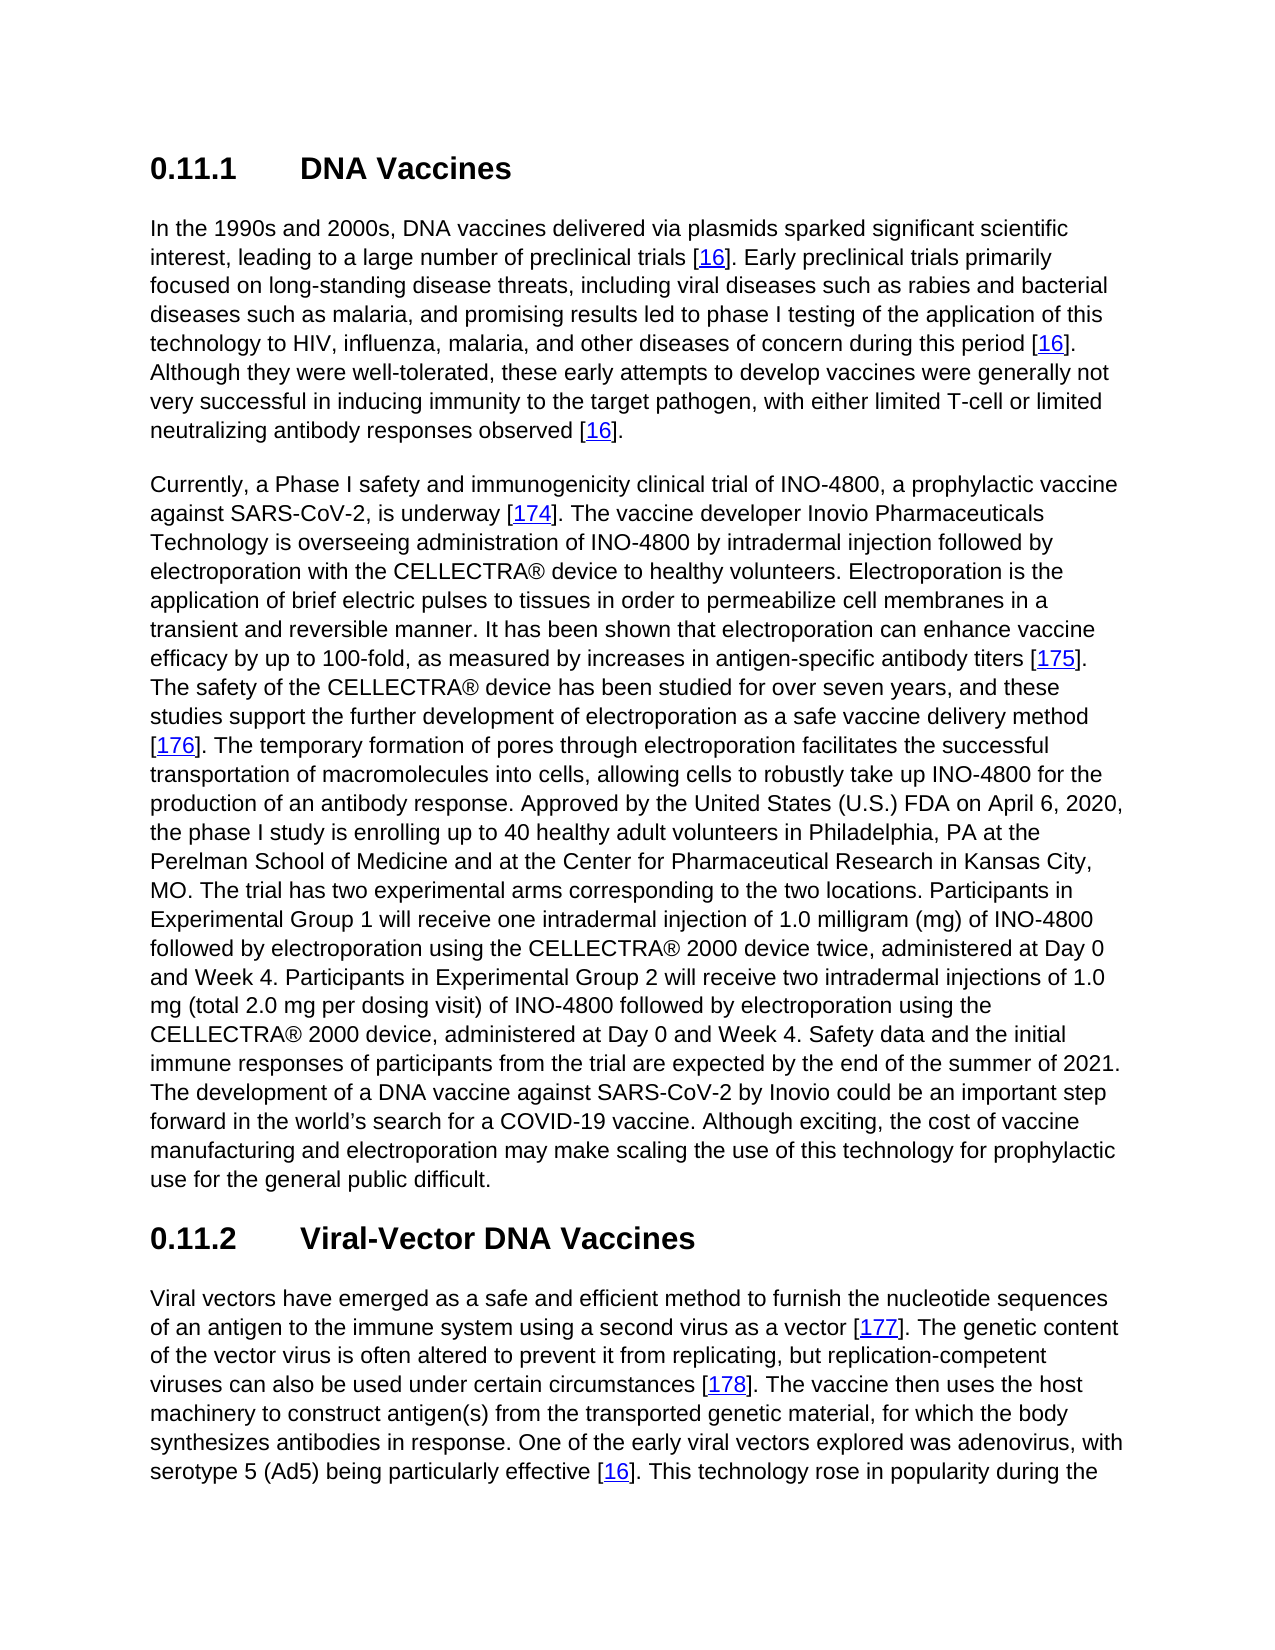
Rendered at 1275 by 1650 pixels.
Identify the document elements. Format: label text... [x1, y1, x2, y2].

text Currently, a Phase I safety and immunogenicity clinical trial of INO-4800, a prophylactic vaccine against SARS-CoV-2, is underway [174]. The vaccine developer Inovio Pharmaceuticals Technology is overseeing administration of INO-4800 by intradermal injection followed by electroporation with the CELLECTRA® device to healthy volunteers. Electroporation is the application of brief electric pulses to tissues in order to permeabilize cell membranes in a transient and reversible manner. It has been shown that electroporation can enhance vaccine efficacy by up to 100-fold, as measured by increases in antigen-specific antibody titers [175]. The safety of the CELLECTRA® device has been studied for over seven years, and these studies support the further development of electroporation as a safe vaccine delivery method [176]. The temporary formation of pores through electroporation facilitates the successful transportation of macromolecules into cells, allowing cells to robustly take up INO-4800 for the production of an antibody response. Approved by the United States (U.S.) FDA on April 6, 2020, the phase I study is enrolling up to 40 healthy adult volunteers in Philadelphia, PA at the Perelman School of Medicine and at the Center for Pharmaceutical Research in Kansas City, MO. The trial has two experimental arms corresponding to the two locations. Participants in Experimental Group 1 will receive one intradermal injection of 1.0 milligram (mg) of INO-4800 followed by electroporation using the CELLECTRA® 2000 device twice, administered at Day 0 and Week 4. Participants in Experimental Group 2 will receive two intradermal injections of 1.0 mg (total 2.0 mg per dosing visit) of INO-4800 followed by electroporation using the CELLECTRA® 2000 device, administered at Day 0 and Week 4. Safety data and the initial immune responses of participants from the trial are expected by the end of the summer of 2021. The development of a DNA vaccine against SARS-CoV-2 by Inovio could be an important step forward in the world’s search for a COVID-19 vaccine. Although exciting, the cost of vaccine manufacturing and electroporation may make scaling the use of this technology for prophylactic use for the general public difficult. [150, 471, 1125, 1192]
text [150, 1284, 1125, 1485]
subtitle 0.11.2 Viral-Vector DNA Vaccines [150, 1220, 1125, 1256]
text In the 1990s and 2000s, DNA vaccines delivered via plasmids sparked significant scientific interest, leading to a large number of preclinical trials [16]. Early preclinical trials primarily focused on long-standing disease threats, including viral diseases such as rabies and bacterial diseases such as malaria, and promising results led to phase I testing of the application of this technology to HIV, influenza, malaria, and other diseases of concern during this period [16]. Although they were well-tolerated, these early attempts to develop vaccines were generally not very successful in inducing immunity to the target pathogen, with either limited T-cell or limited neutralizing antibody responses observed [16]. [150, 214, 1125, 443]
subtitle 0.11.1 DNA Vaccines [150, 150, 1125, 186]
